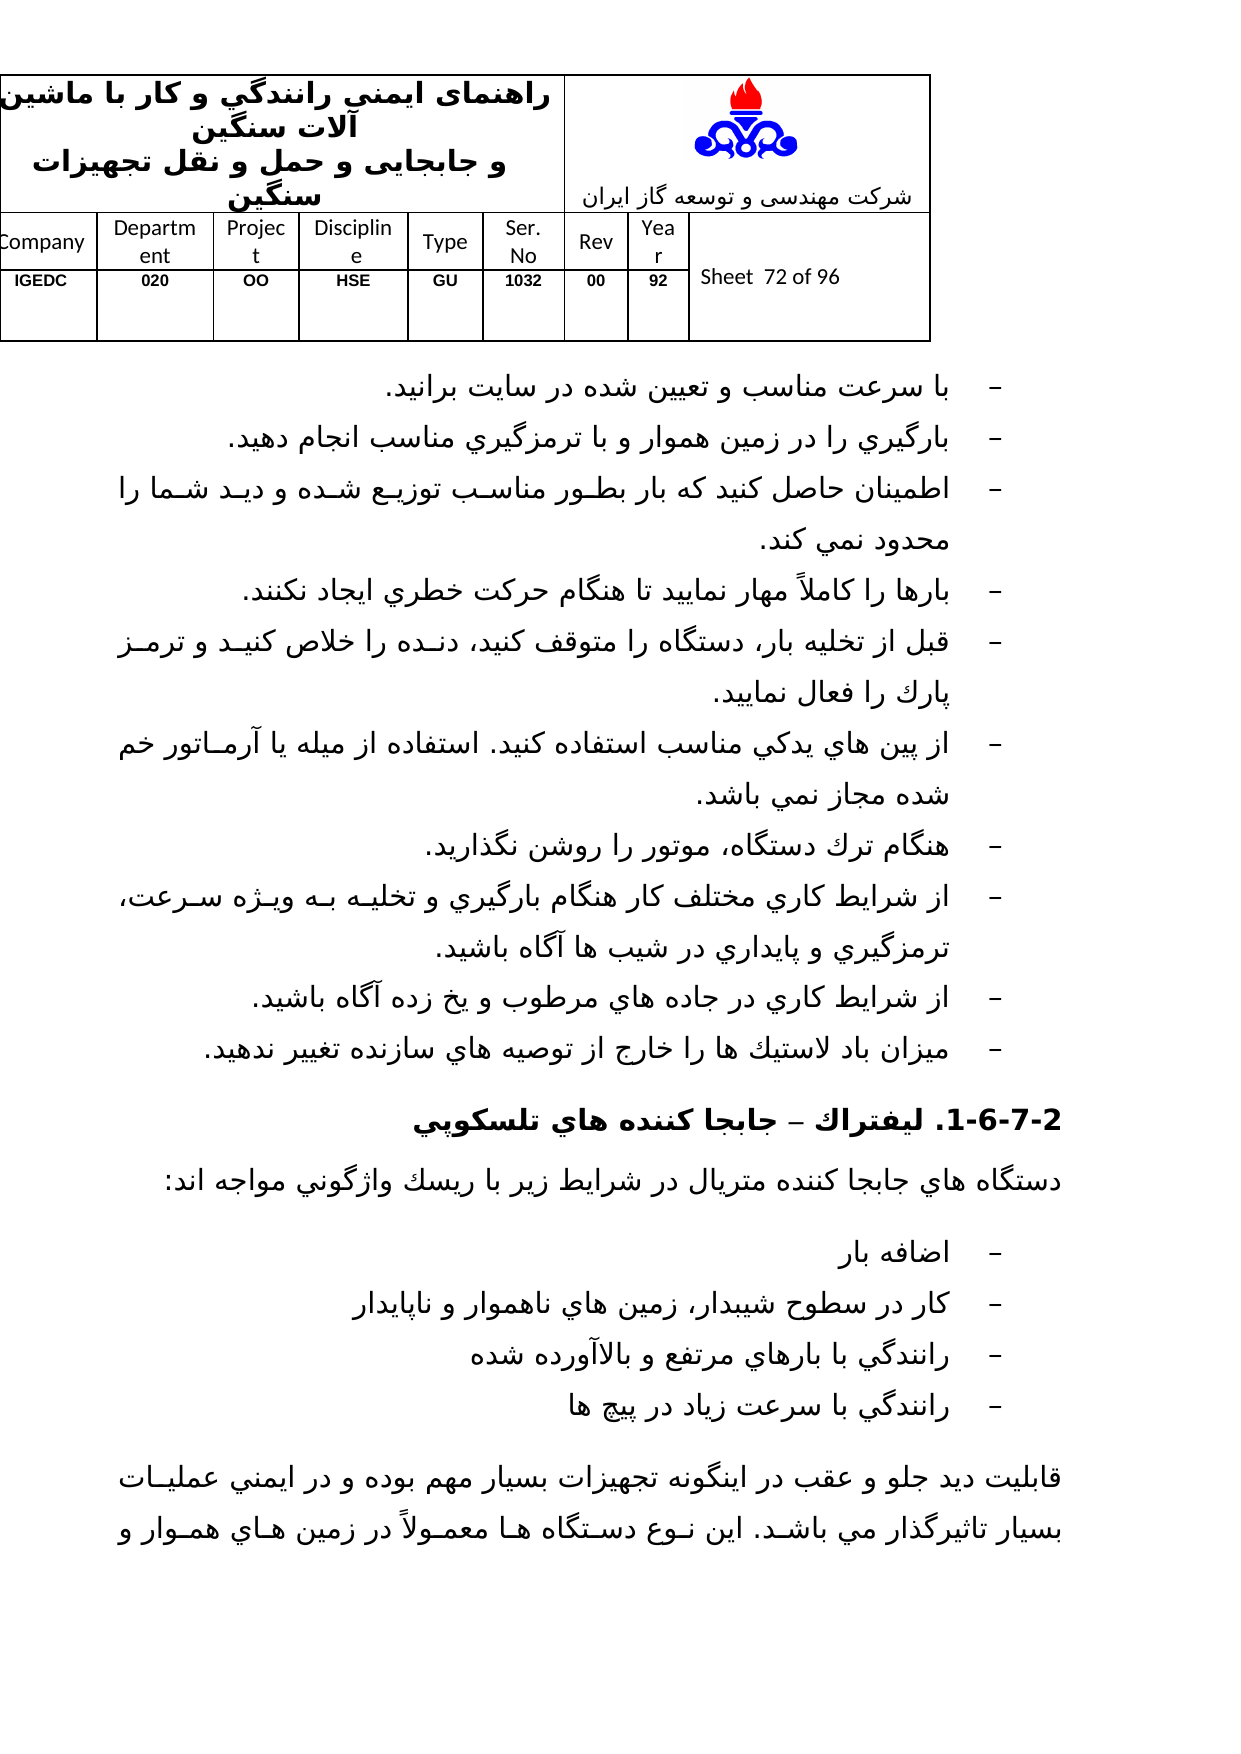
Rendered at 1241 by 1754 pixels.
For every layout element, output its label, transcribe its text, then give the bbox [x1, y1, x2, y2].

list قبل از تخليه بار، دستگاه را متوقف كنيد، دنده را خلاص كنيد و ترمز پارك را فعال نماييد. [118, 624, 988, 709]
list از شرايط كاري در جاده هاي مرطوب و يخ زده آگاه باشيد. [118, 981, 988, 1015]
list ميزان باد لاستيك ها را خارج از توصيه هاي سازنده تغيير ندهيد. [118, 1032, 988, 1066]
list هنگام ترك دستگاه، موتور را روشن نگذاريد. [118, 828, 988, 862]
picture [684, 77, 810, 159]
list رانندگي با بارهاي مرتفع و بالاآورده شده [118, 1337, 988, 1371]
list از شرايط كاري مختلف كار هنگام بارگيري و تخليه به ويژه سرعت، ترمزگيري و پايداري در شيب ها آگاه باشيد. [118, 879, 988, 964]
text 1-6-7-2. ليفتراك – جابجا كننده هاي تلسكوپي [118, 1103, 1063, 1138]
list بارگيري را در زمين هموار و با ترمزگيري مناسب انجام دهيد. [118, 421, 988, 454]
list كار در سطوح شيبدار، زمين هاي ناهموار و ناپايدار [118, 1286, 988, 1320]
list از پين هاي يدكي مناسب استفاده كنيد. استفاده از ميله يا آرماتور خم شده مجاز نمي باشد. [118, 726, 988, 811]
list بارها را كاملاً مهار نماييد تا هنگام حركت خطري ايجاد نكنند. [118, 573, 988, 607]
list با سرعت مناسب و تعيين شده در سايت برانيد. [118, 369, 988, 403]
list رانندگي با سرعت زياد در پيچ ها [118, 1388, 988, 1422]
text دستگاه هاي جابجا كننده متريال در شرايط زير با ريسك واژگوني مواجه اند: [118, 1164, 1063, 1198]
list اطمينان حاصل كنيد كه بار بطور مناسب توزيع شده و ديد شما را محدود نمي كند. [118, 471, 988, 556]
list اضافه بار [118, 1235, 988, 1269]
